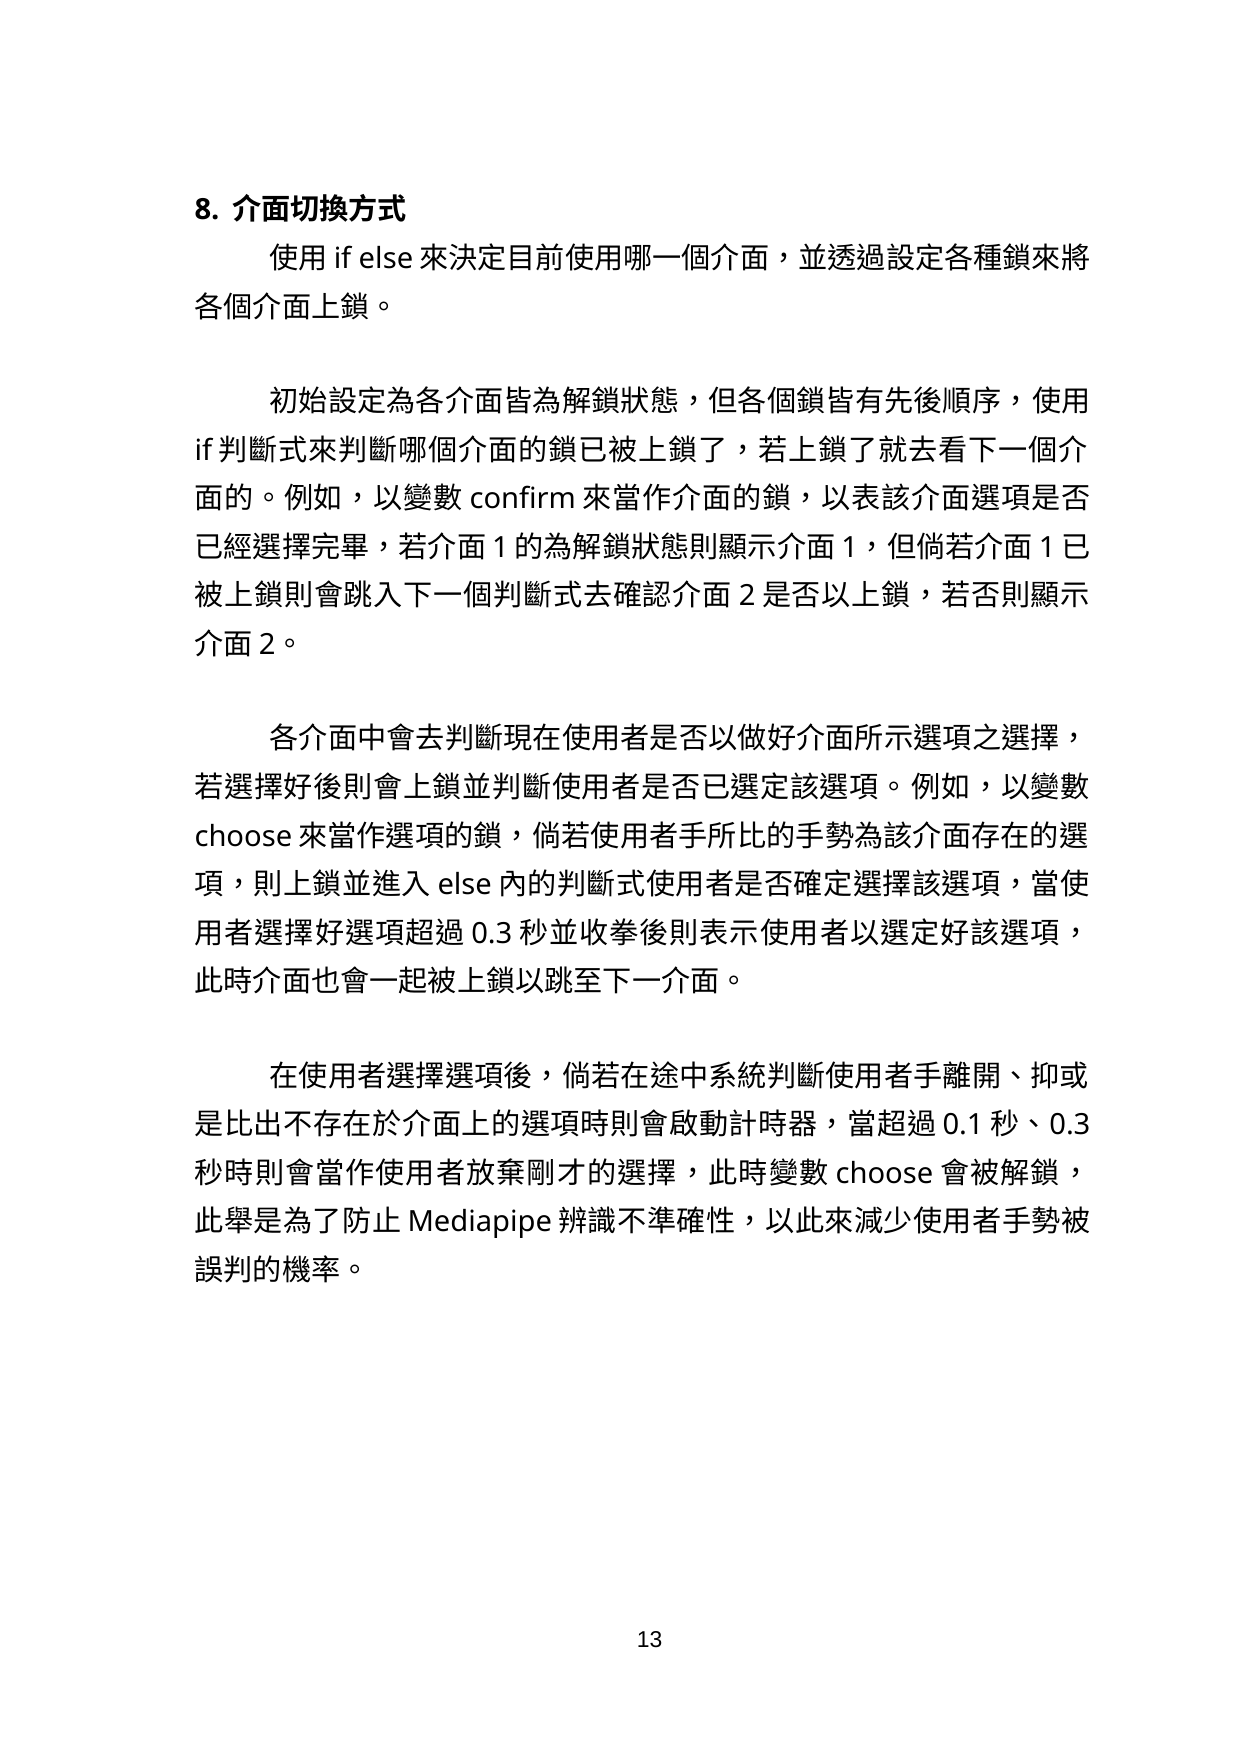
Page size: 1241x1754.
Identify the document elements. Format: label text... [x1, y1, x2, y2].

text 使用if else來決定目前使用哪一個介面，並透過設定各種鎖來將各個介面上鎖。 [194, 235, 1090, 326]
text 在使用者選擇選項後，倘若在途中系統判斷使用者手離開、抑或是比出不存在於介面上的選項時則會啟動計時器，當超過0.1秒、0.3秒時則會當作使用者放棄剛才的選擇，此時變數choose會被解鎖，此舉是為了防止Mediapipe辨識不準確性，以此來減少使用者手勢被誤判的機率。 [194, 1052, 1090, 1289]
text 各介面中會去判斷現在使用者是否以做好介面所示選項之選擇，若選擇好後則會上鎖並判斷使用者是否已選定該選項。例如，以變數choose來當作選項的鎖，倘若使用者手所比的手勢為該介面存在的選項，則上鎖並進入else內的判斷式使用者是否確定選擇該選項，當使用者選擇好選項超過0.3秒並收拳後則表示使用者以選定好該選項，此時介面也會一起被上鎖以跳至下一介面。 [194, 715, 1090, 1000]
text 初始設定為各介面皆為解鎖狀態，但各個鎖皆有先後順序，使用if判斷式來判斷哪個介面的鎖已被上鎖了，若上鎖了就去看下一個介面的。例如，以變數confirm來當作介面的鎖，以表該介面選項是否已經選擇完畢，若介面1的為解鎖狀態則顯示介面1，但倘若介面1已被上鎖則會跳入下一個判斷式去確認介面2是否以上鎖，若否則顯示介面2。 [194, 377, 1090, 663]
list 介面切換方式 [194, 186, 1090, 228]
